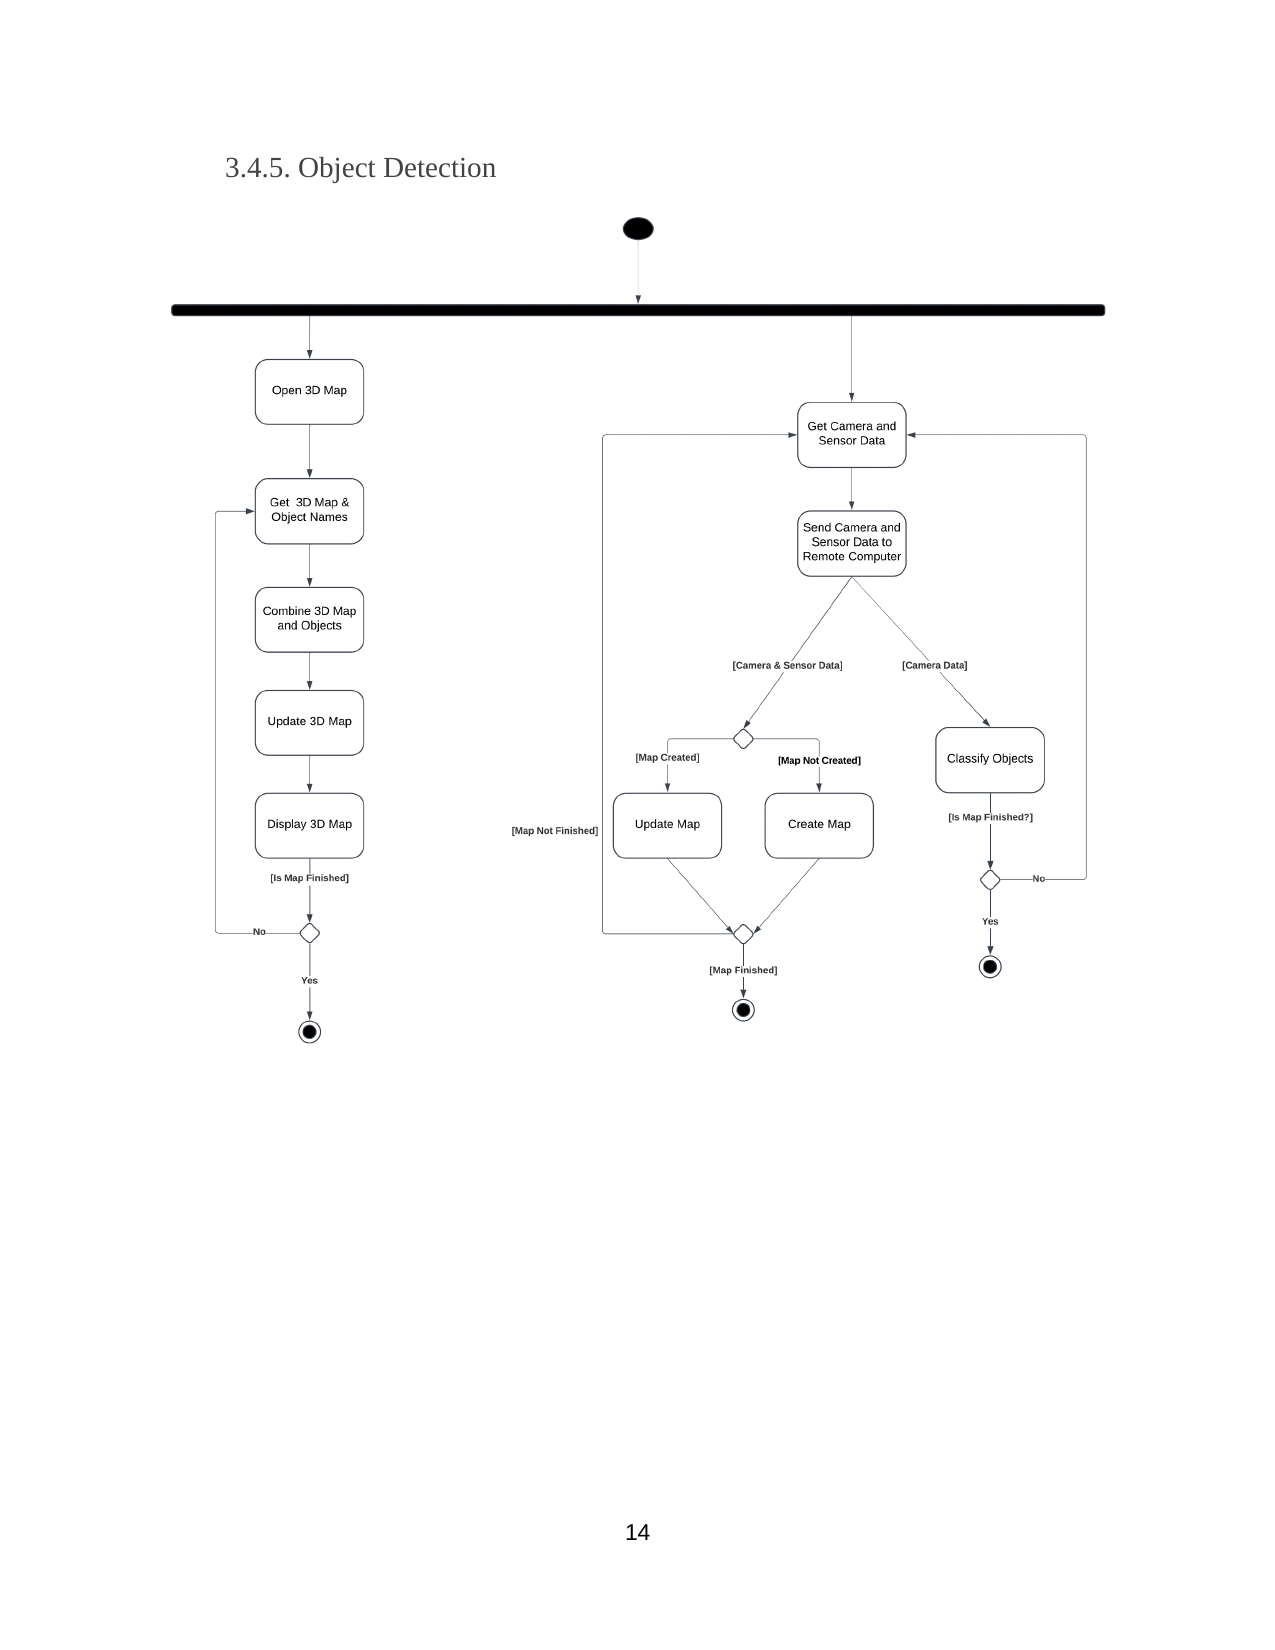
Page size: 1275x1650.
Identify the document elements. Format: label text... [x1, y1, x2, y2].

subtitle 3.4.5. Object Detection [150, 150, 1125, 183]
picture [150, 196, 1125, 1064]
